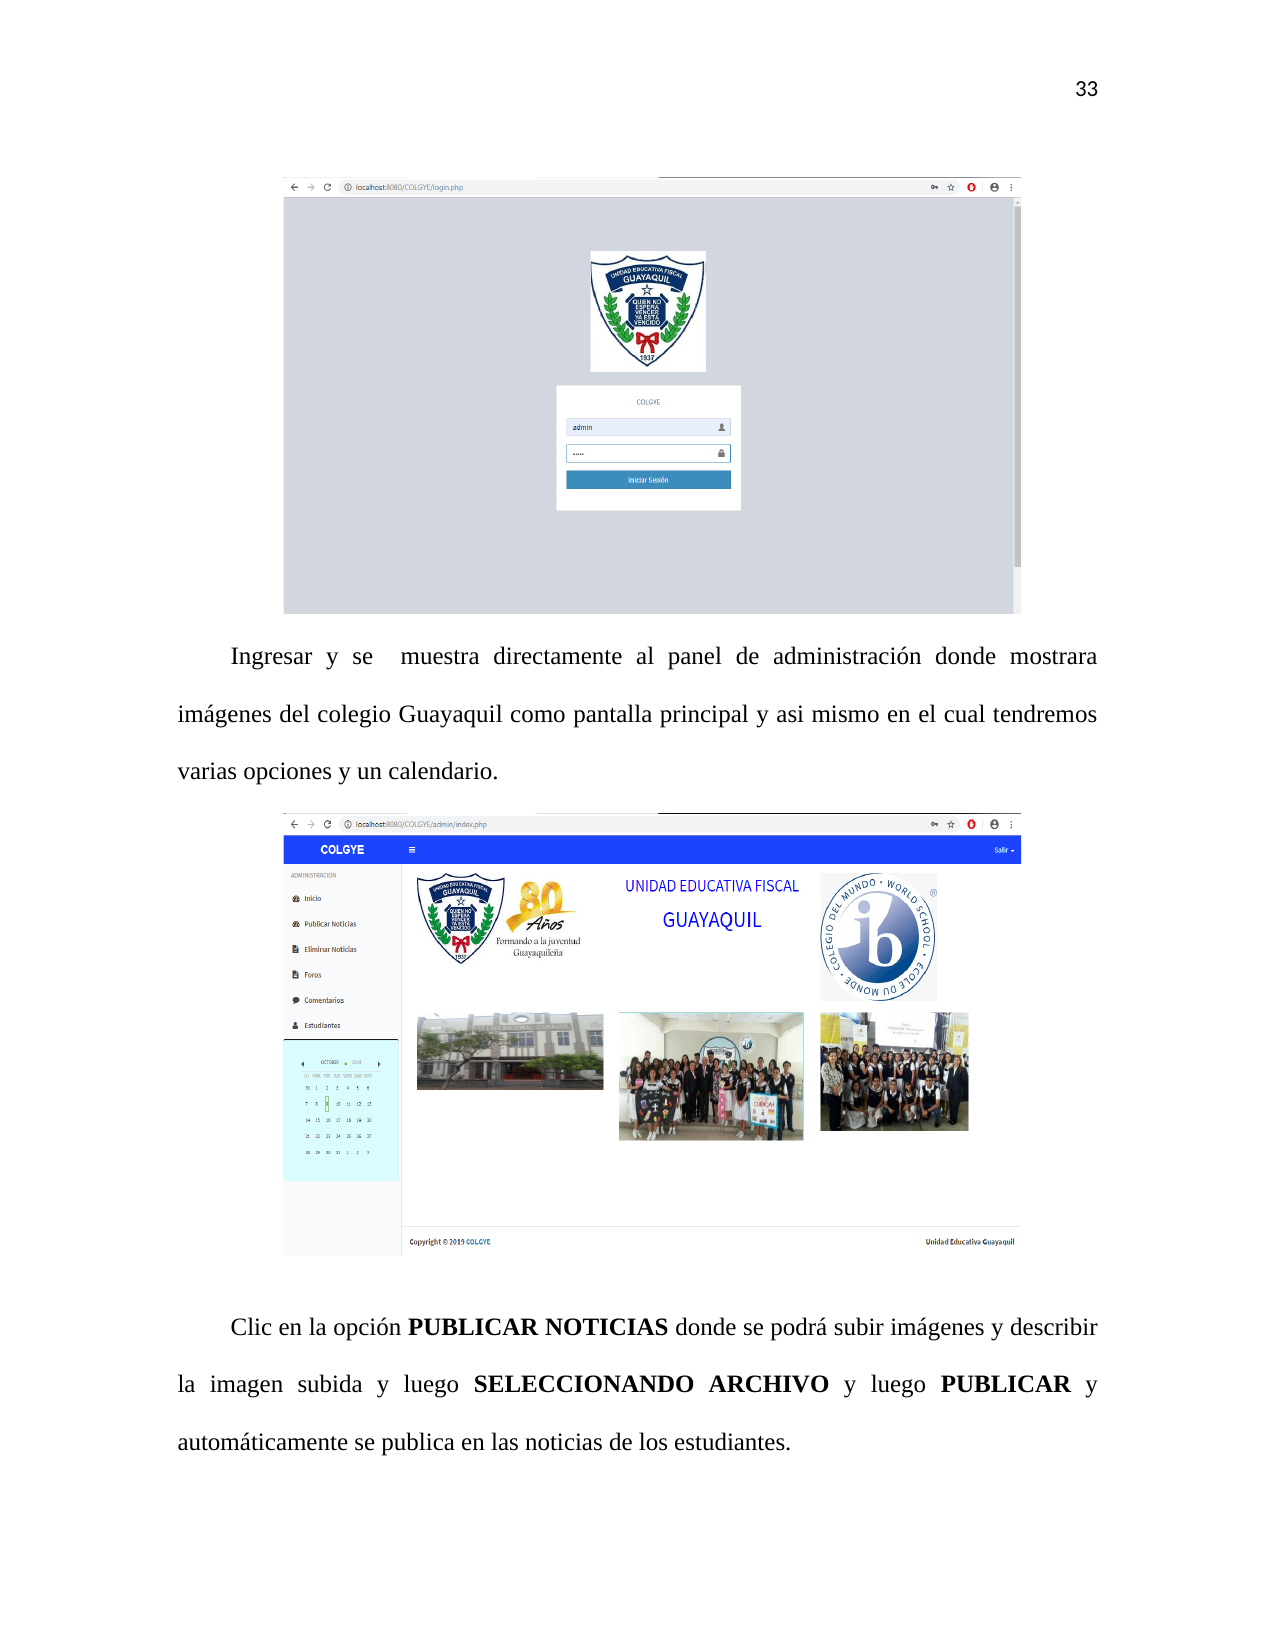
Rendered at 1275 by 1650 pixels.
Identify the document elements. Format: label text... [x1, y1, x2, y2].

picture [283, 177, 1022, 614]
text Clic en la opción PUBLICAR NOTICIAS donde se podrá subir imágenes y describir la imagen subida y luego SELECCIONANDO ARCHIVO y luego PUBLICAR y automáticamente se publica en las noticias de los estudiantes. [177, 1312, 1098, 1455]
text Ingresar y se muestra directamente al panel de administración donde mostrara imágenes del colegio Guayaquil como pantalla principal y asi mismo en el cual tendremos varias opciones y un calendario. [177, 641, 1098, 785]
picture [283, 813, 1022, 1284]
